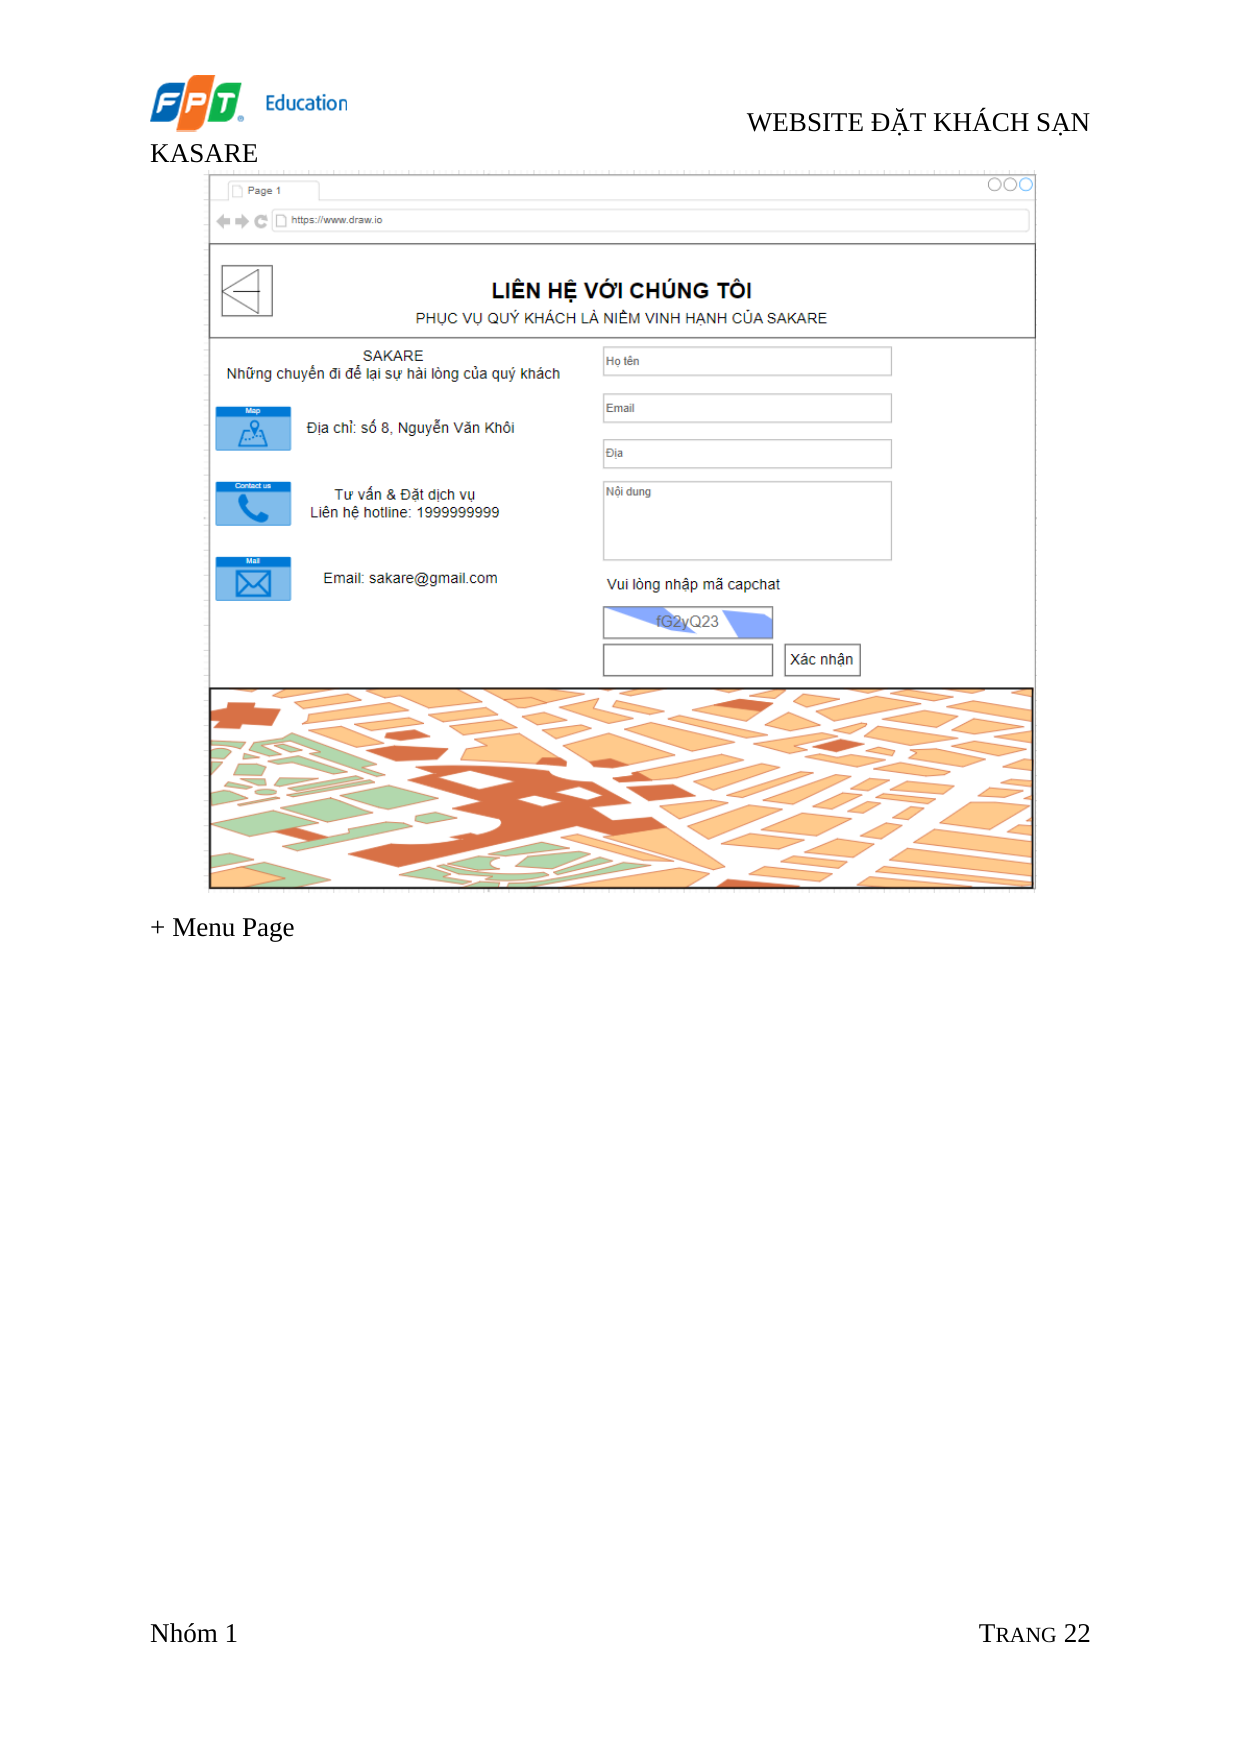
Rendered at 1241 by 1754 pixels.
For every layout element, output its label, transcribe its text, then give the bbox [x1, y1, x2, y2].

text + Menu Page [150, 911, 1090, 942]
picture [203, 170, 1037, 893]
picture [150, 75, 347, 132]
